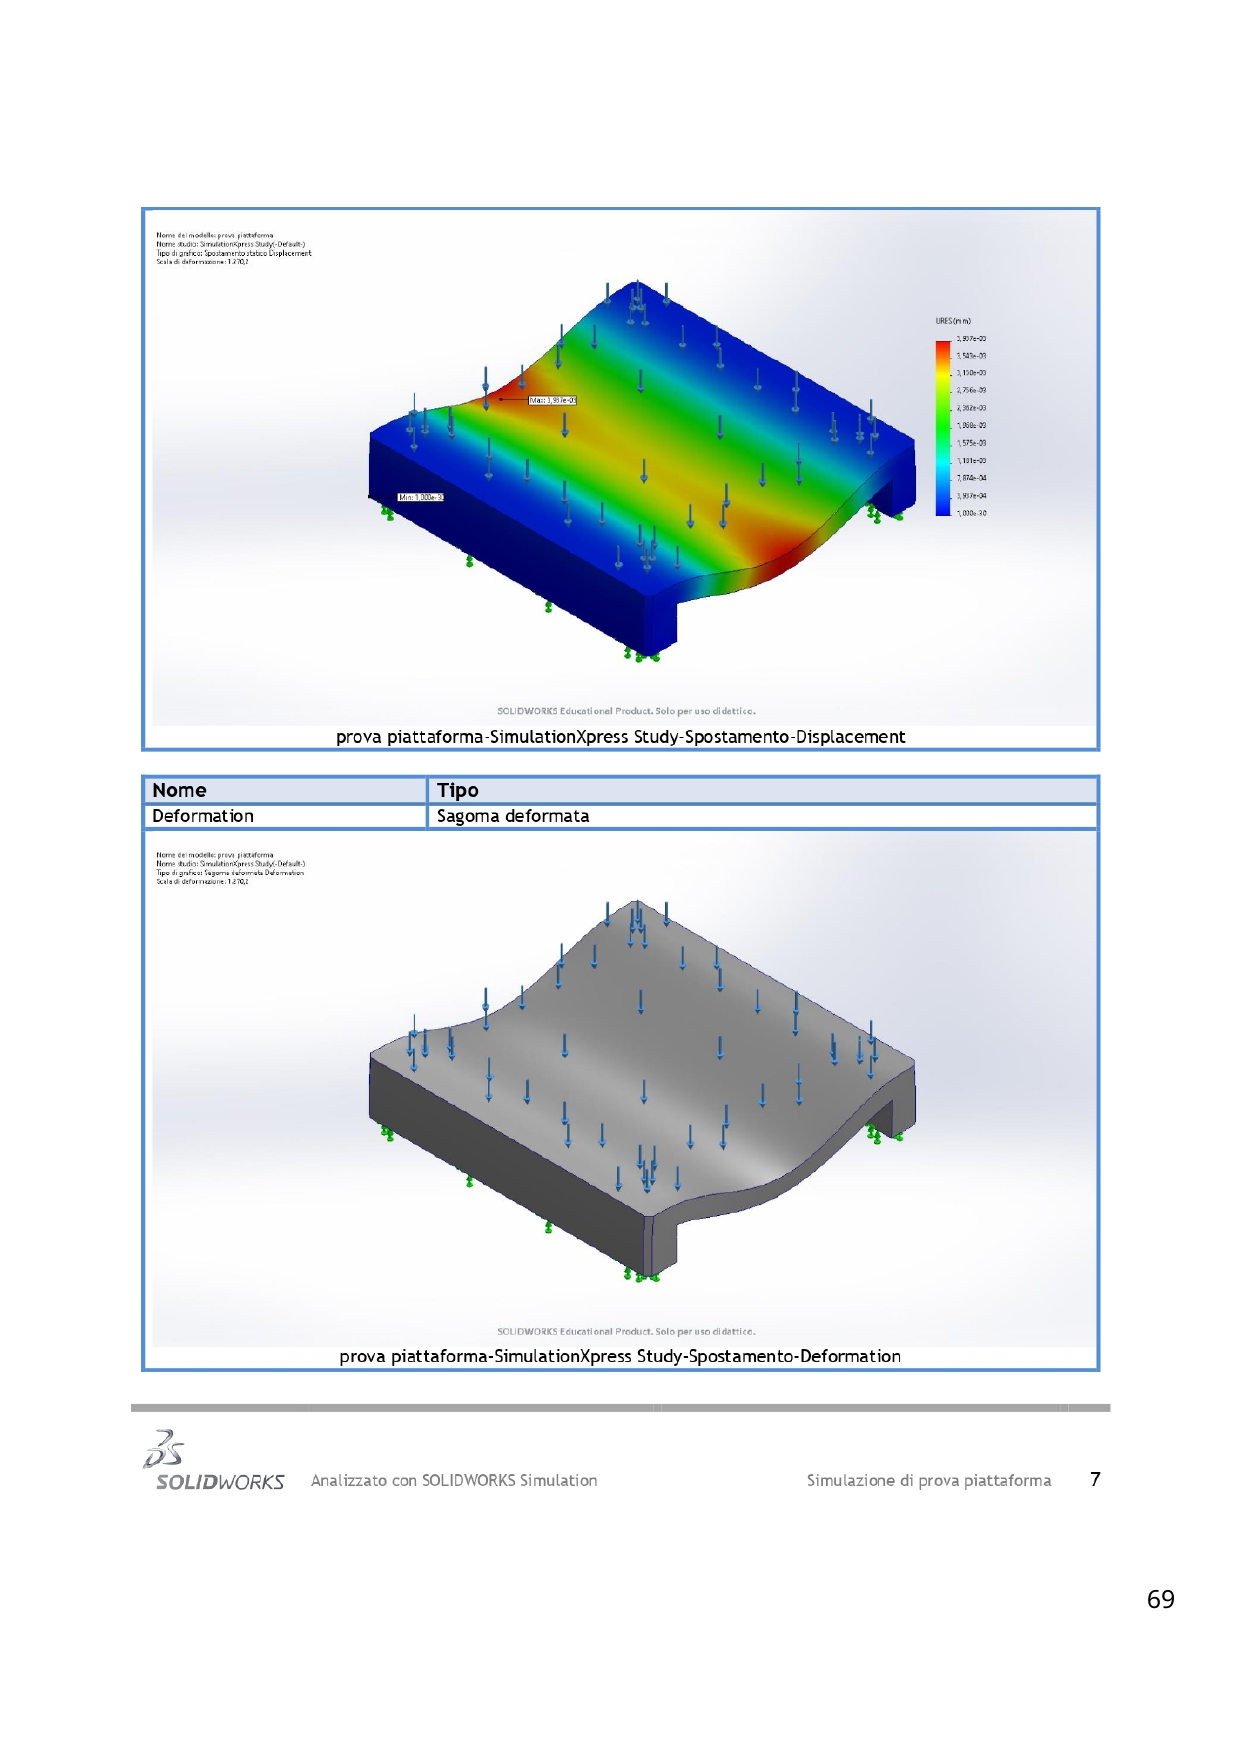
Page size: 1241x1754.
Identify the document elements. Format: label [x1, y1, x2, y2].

picture [65, 142, 1175, 1579]
